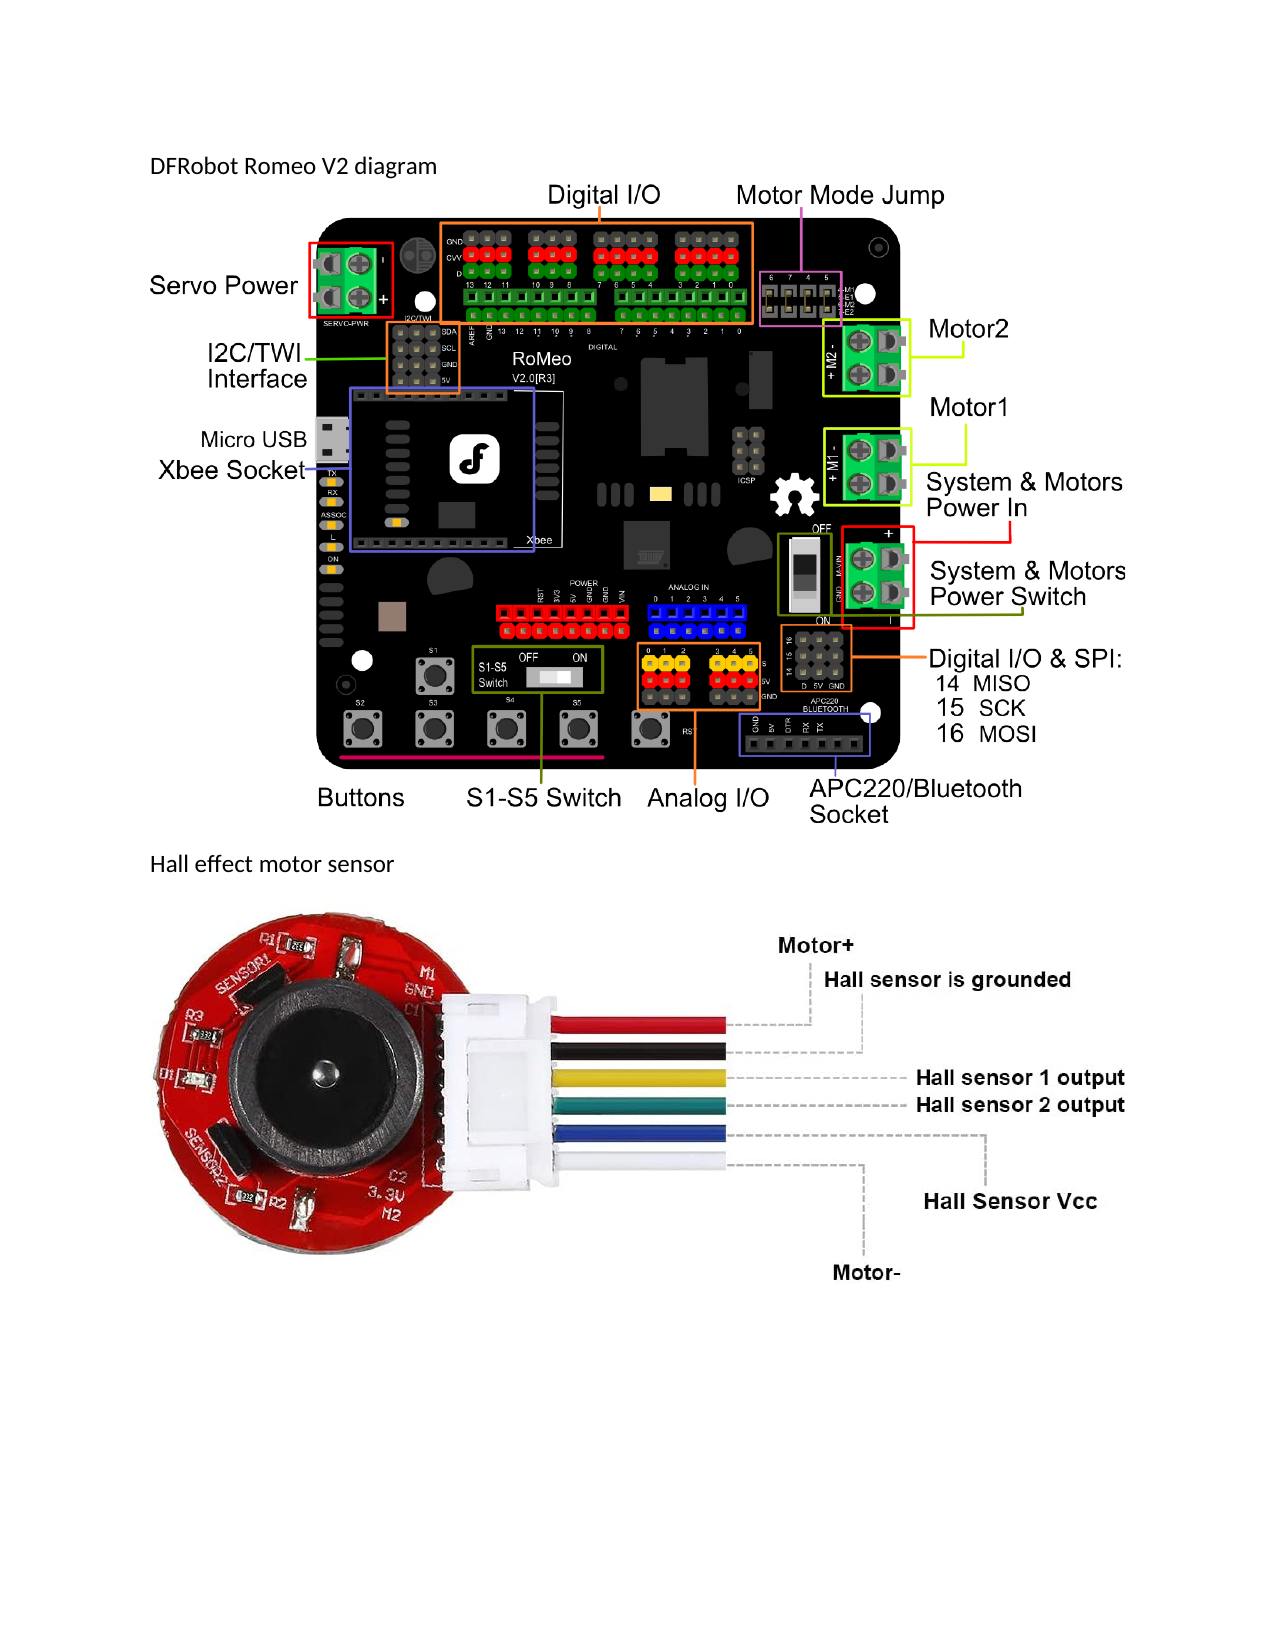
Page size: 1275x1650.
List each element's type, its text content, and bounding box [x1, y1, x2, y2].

text DFRobot Romeo V2 diagram [150, 150, 1125, 184]
picture [150, 184, 1125, 823]
text Hall effect motor sensor [150, 848, 1125, 878]
picture [150, 903, 1125, 1284]
